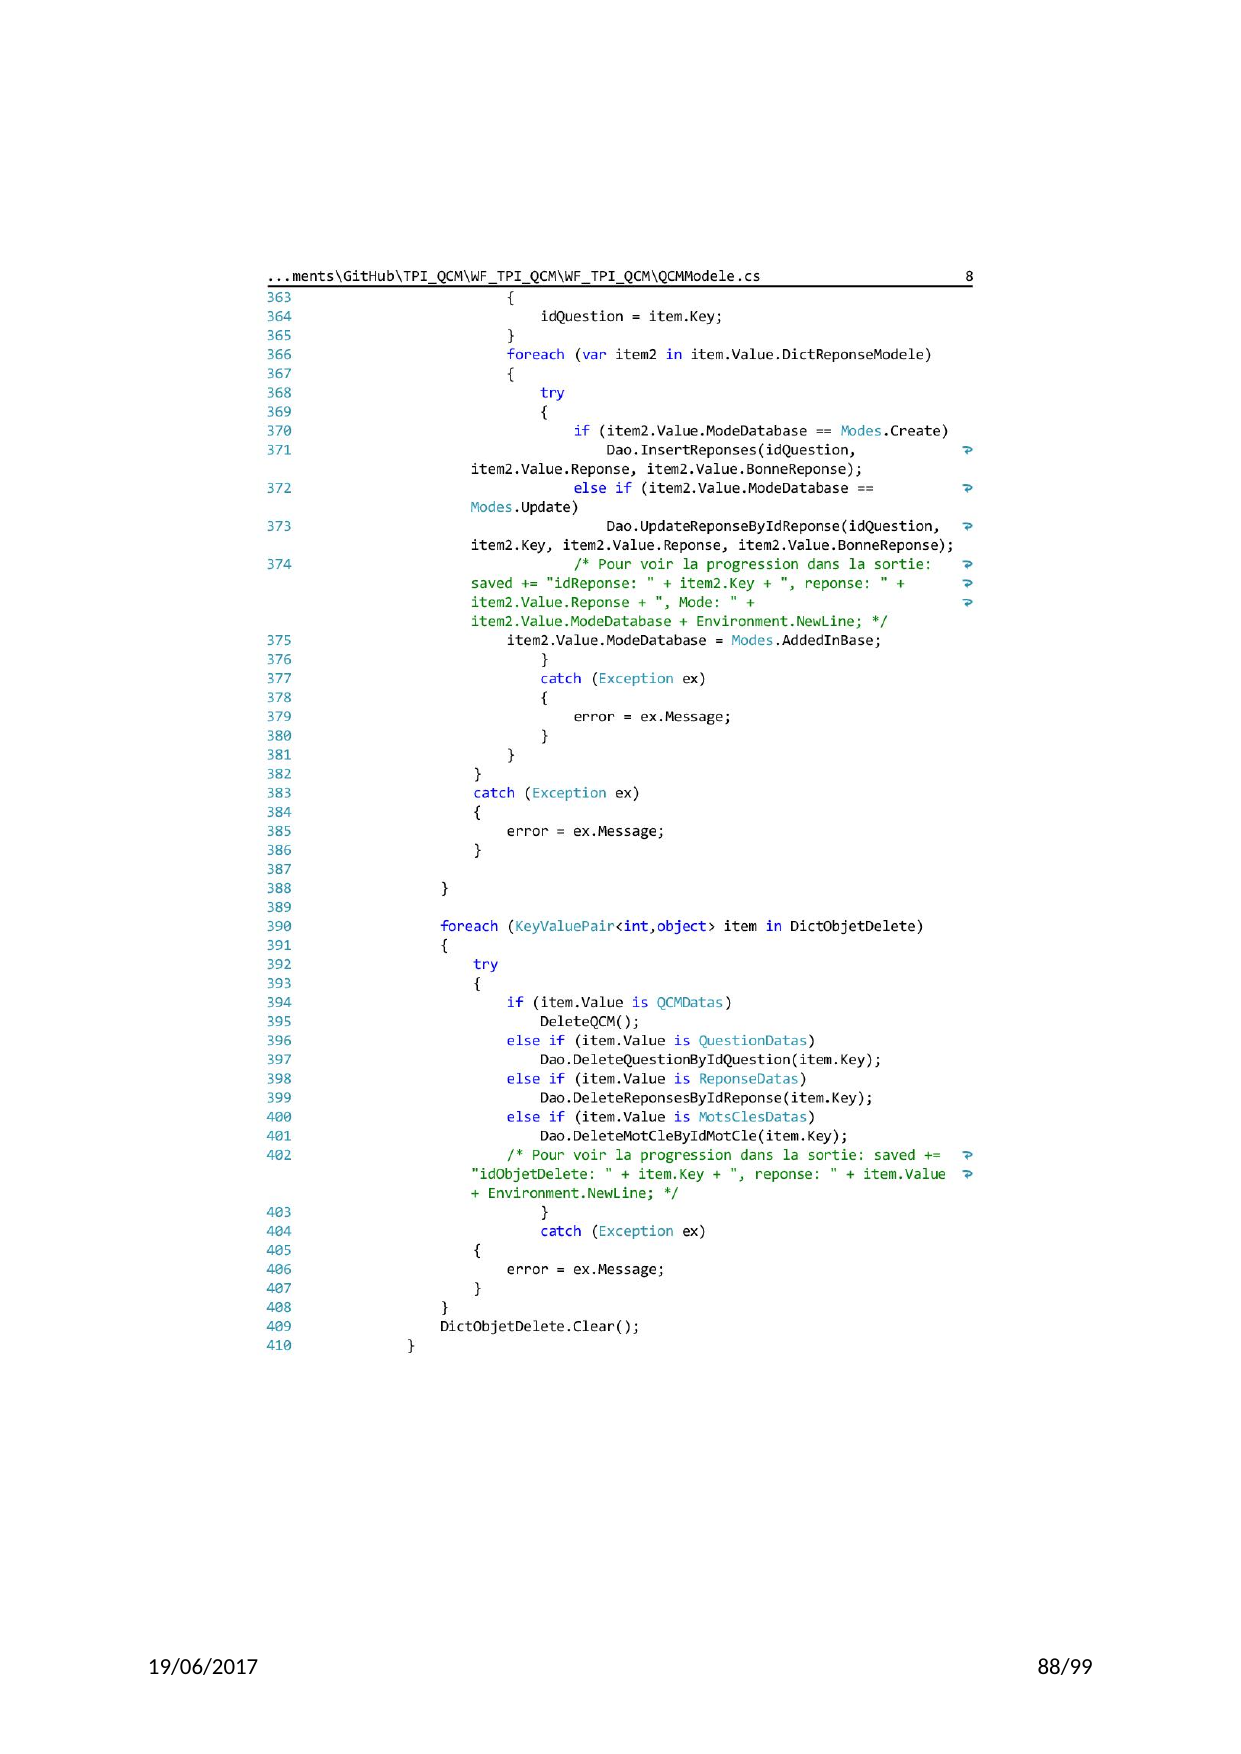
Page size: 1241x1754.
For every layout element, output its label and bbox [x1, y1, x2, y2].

picture [147, 147, 1093, 1484]
